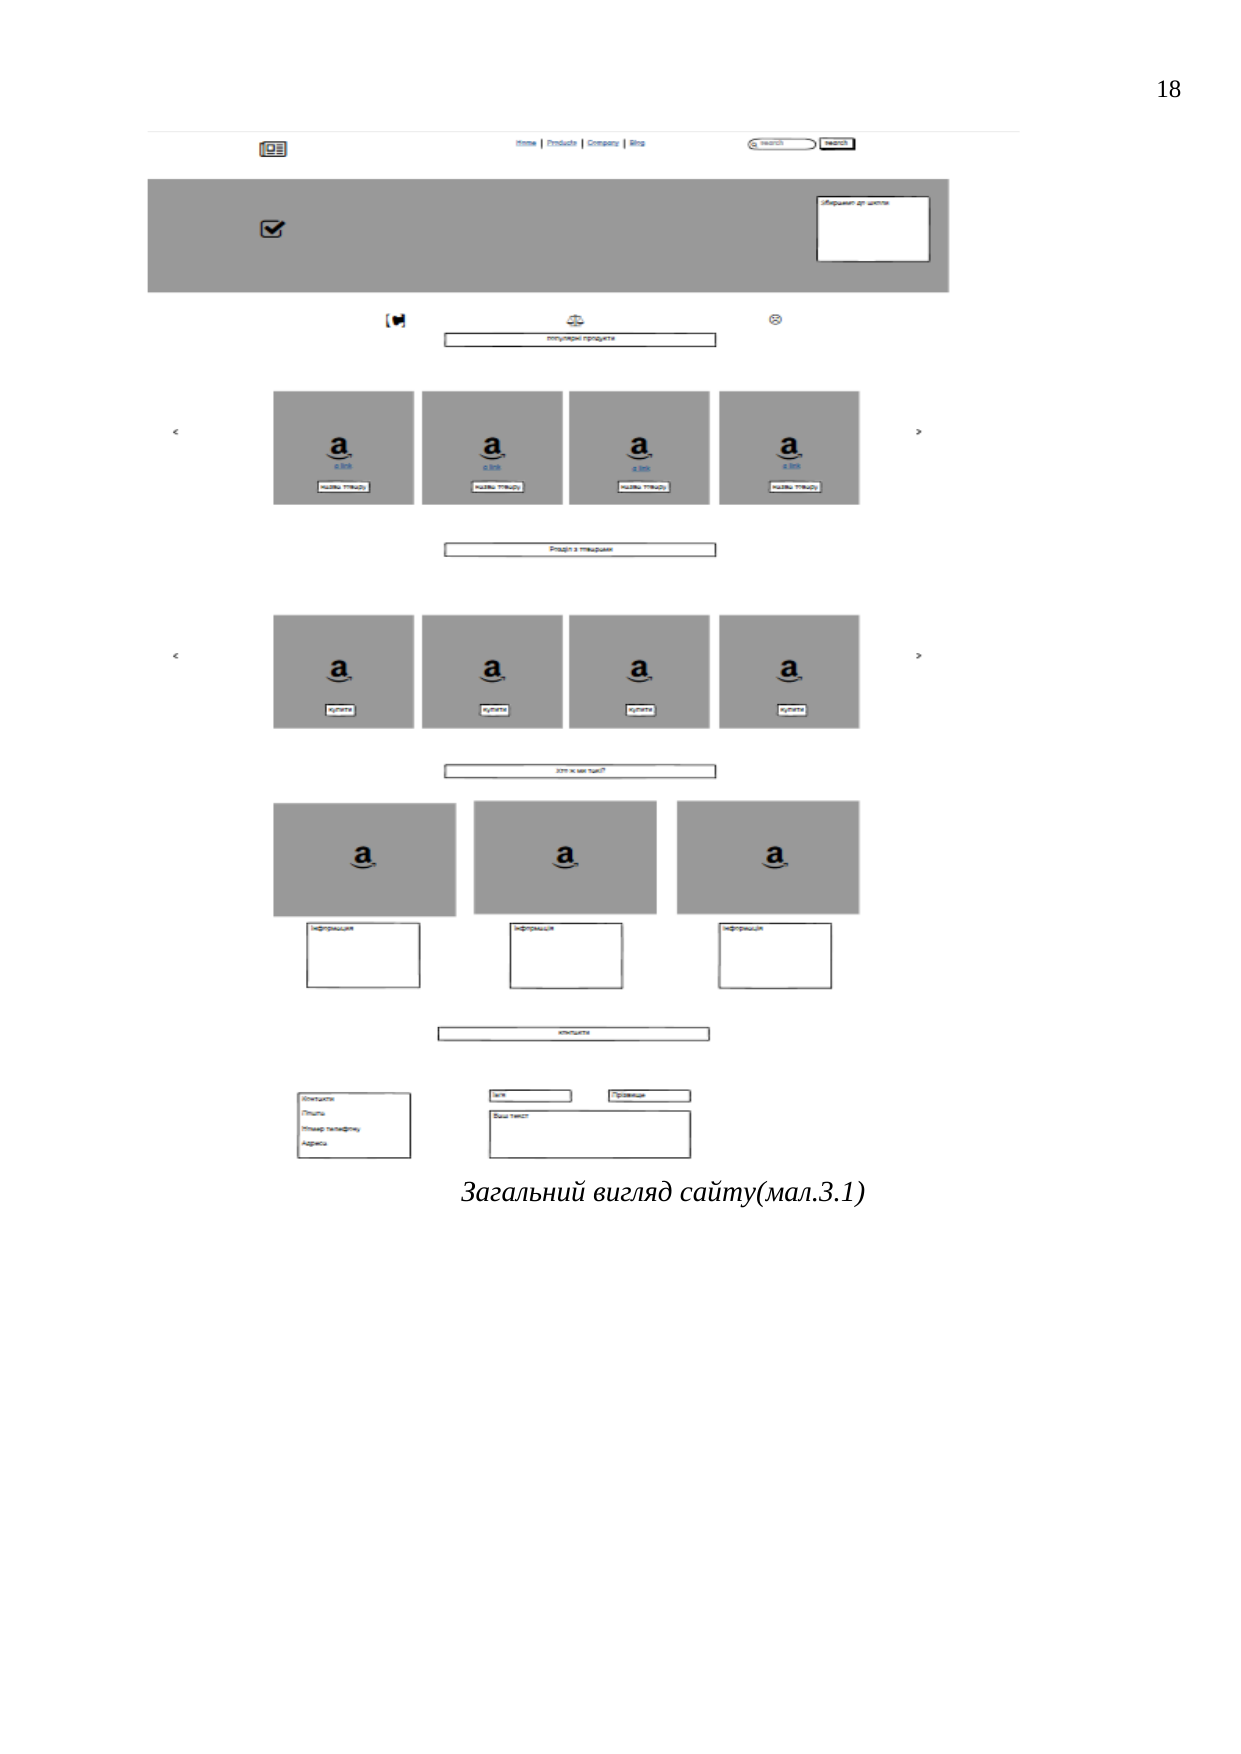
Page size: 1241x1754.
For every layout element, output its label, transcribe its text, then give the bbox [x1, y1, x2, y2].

text Загальний вигляд сайту(мал.3.1) [148, 1174, 1181, 1207]
picture [147, 131, 1020, 1160]
